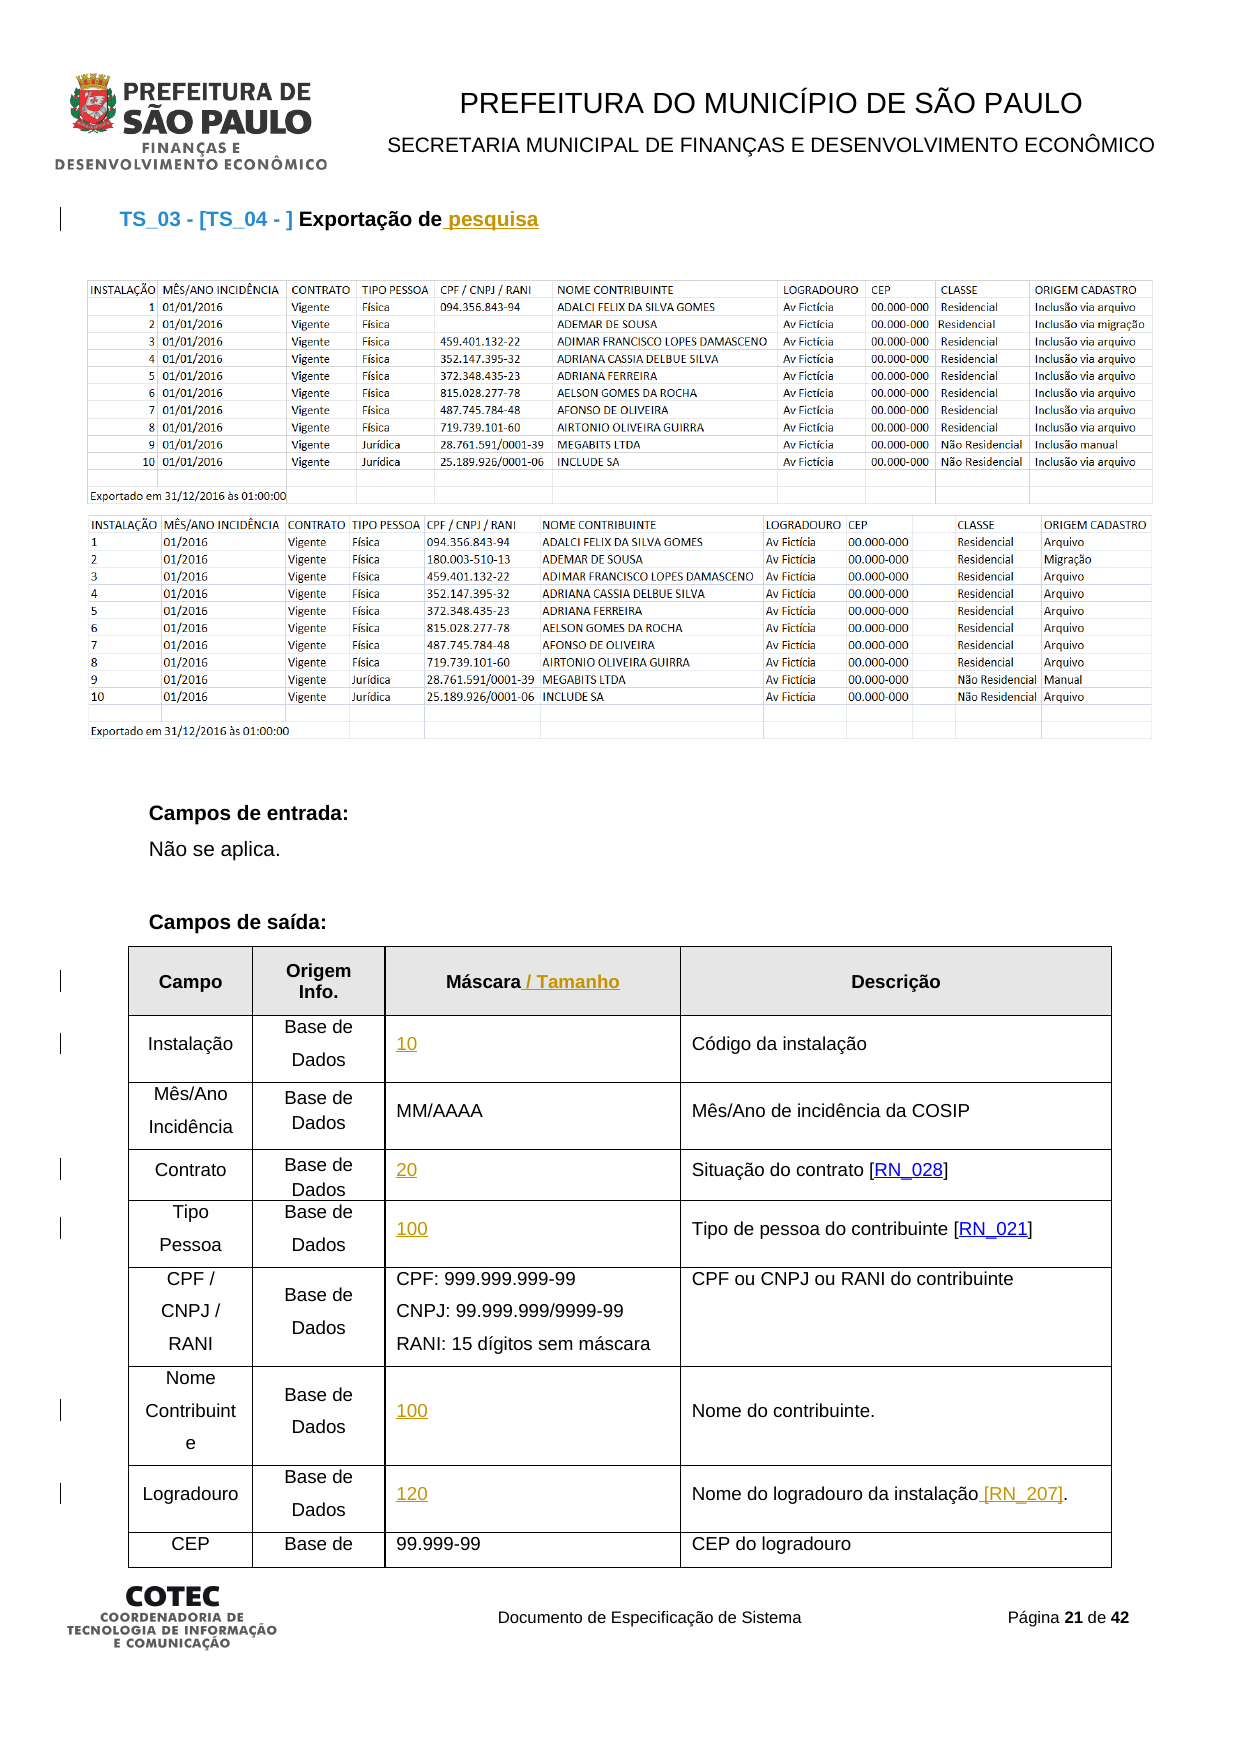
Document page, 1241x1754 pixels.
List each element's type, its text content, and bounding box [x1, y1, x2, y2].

table_cell Nome do contribuinte. [681, 1367, 1111, 1465]
table_cell [386, 1367, 680, 1465]
table_cell Mês/Ano de incidência da COSIP [681, 1083, 1111, 1149]
table_cell Base de Dados [253, 1466, 384, 1532]
table_cell [386, 1466, 680, 1532]
table_cell Base de Dados [253, 1367, 384, 1465]
table_cell Código da instalação [681, 1016, 1111, 1082]
table_cell Situação do contrato [RN_028] [681, 1150, 1111, 1200]
table_cell Base de Dados [253, 1150, 384, 1200]
table_cell CPF / CNPJ / RANI [129, 1268, 252, 1366]
table_cell Tipo Pessoa [129, 1201, 252, 1267]
table_cell CPF: 999.999.999-99 CNPJ: 99.999.999/9999-99 RANI: 15 dígitos sem máscara [386, 1268, 680, 1366]
text Não se aplica. [149, 837, 1165, 861]
table_cell Contrato [129, 1150, 252, 1200]
table_cell [386, 1016, 680, 1082]
table_cell [386, 1150, 680, 1200]
table_cell CPF ou CNPJ ou RANI do contribuinte [681, 1268, 1111, 1366]
table_cell Base de Dados [253, 1533, 384, 1567]
table_cell Mês/Ano Incidência [129, 1083, 252, 1149]
picture [55, 73, 327, 170]
picture [87, 280, 1153, 504]
table_header Origem Info. [253, 947, 384, 1015]
table_cell 99.999-99 [386, 1533, 680, 1567]
table_header Campo [129, 947, 252, 1015]
table_cell Base de Dados [253, 1201, 384, 1267]
table_cell Tipo de pessoa do contribuinte [RN_021] [681, 1201, 1111, 1267]
table_cell Nome Contribuinte [129, 1367, 252, 1465]
table_cell Base de Dados [253, 1083, 384, 1149]
picture [62, 1583, 283, 1652]
text Campos de saída: [149, 910, 1165, 934]
table_cell CEP [129, 1533, 252, 1567]
table_cell Base de Dados [253, 1016, 384, 1082]
table_cell [386, 1201, 680, 1267]
table_header Descrição [681, 947, 1111, 1015]
subtitle Exportação de [119, 207, 1165, 231]
picture [88, 515, 1152, 739]
table_cell MM/AAAA [386, 1083, 680, 1149]
table_cell Logradouro [129, 1466, 252, 1532]
table_cell CEP do logradouro [681, 1533, 1111, 1567]
table_cell Instalação [129, 1016, 252, 1082]
table_header Máscara [386, 947, 680, 1015]
table_cell Nome do logradouro da instalação. [681, 1466, 1111, 1532]
text Campos de entrada: [149, 800, 1165, 824]
table_cell Base de Dados [253, 1268, 384, 1366]
